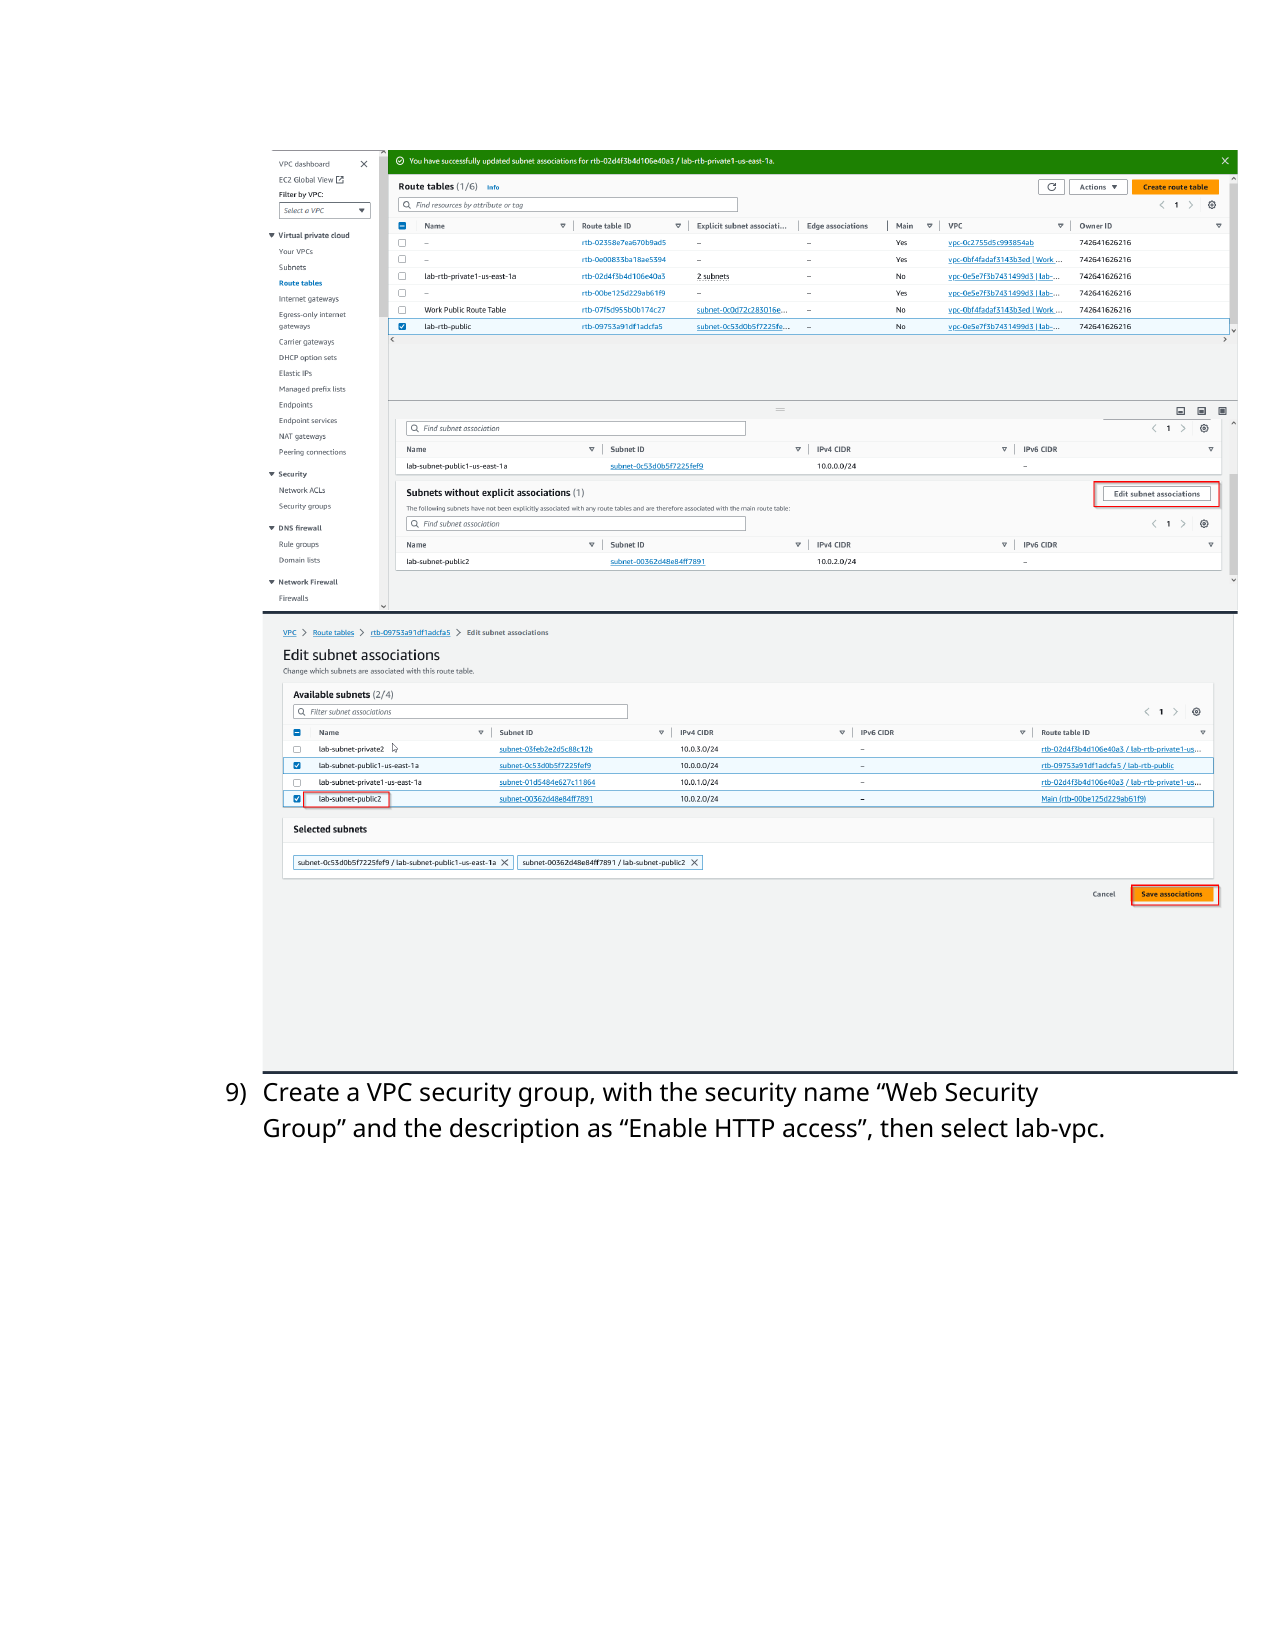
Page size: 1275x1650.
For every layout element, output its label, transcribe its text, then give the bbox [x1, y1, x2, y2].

picture [262, 150, 1238, 610]
picture [262, 611, 1238, 1074]
list Create a VPC security group, with the security name “Web Security Group” and the description as “Enable HTTP access”, then select lab-vpc. [225, 1075, 1125, 1145]
